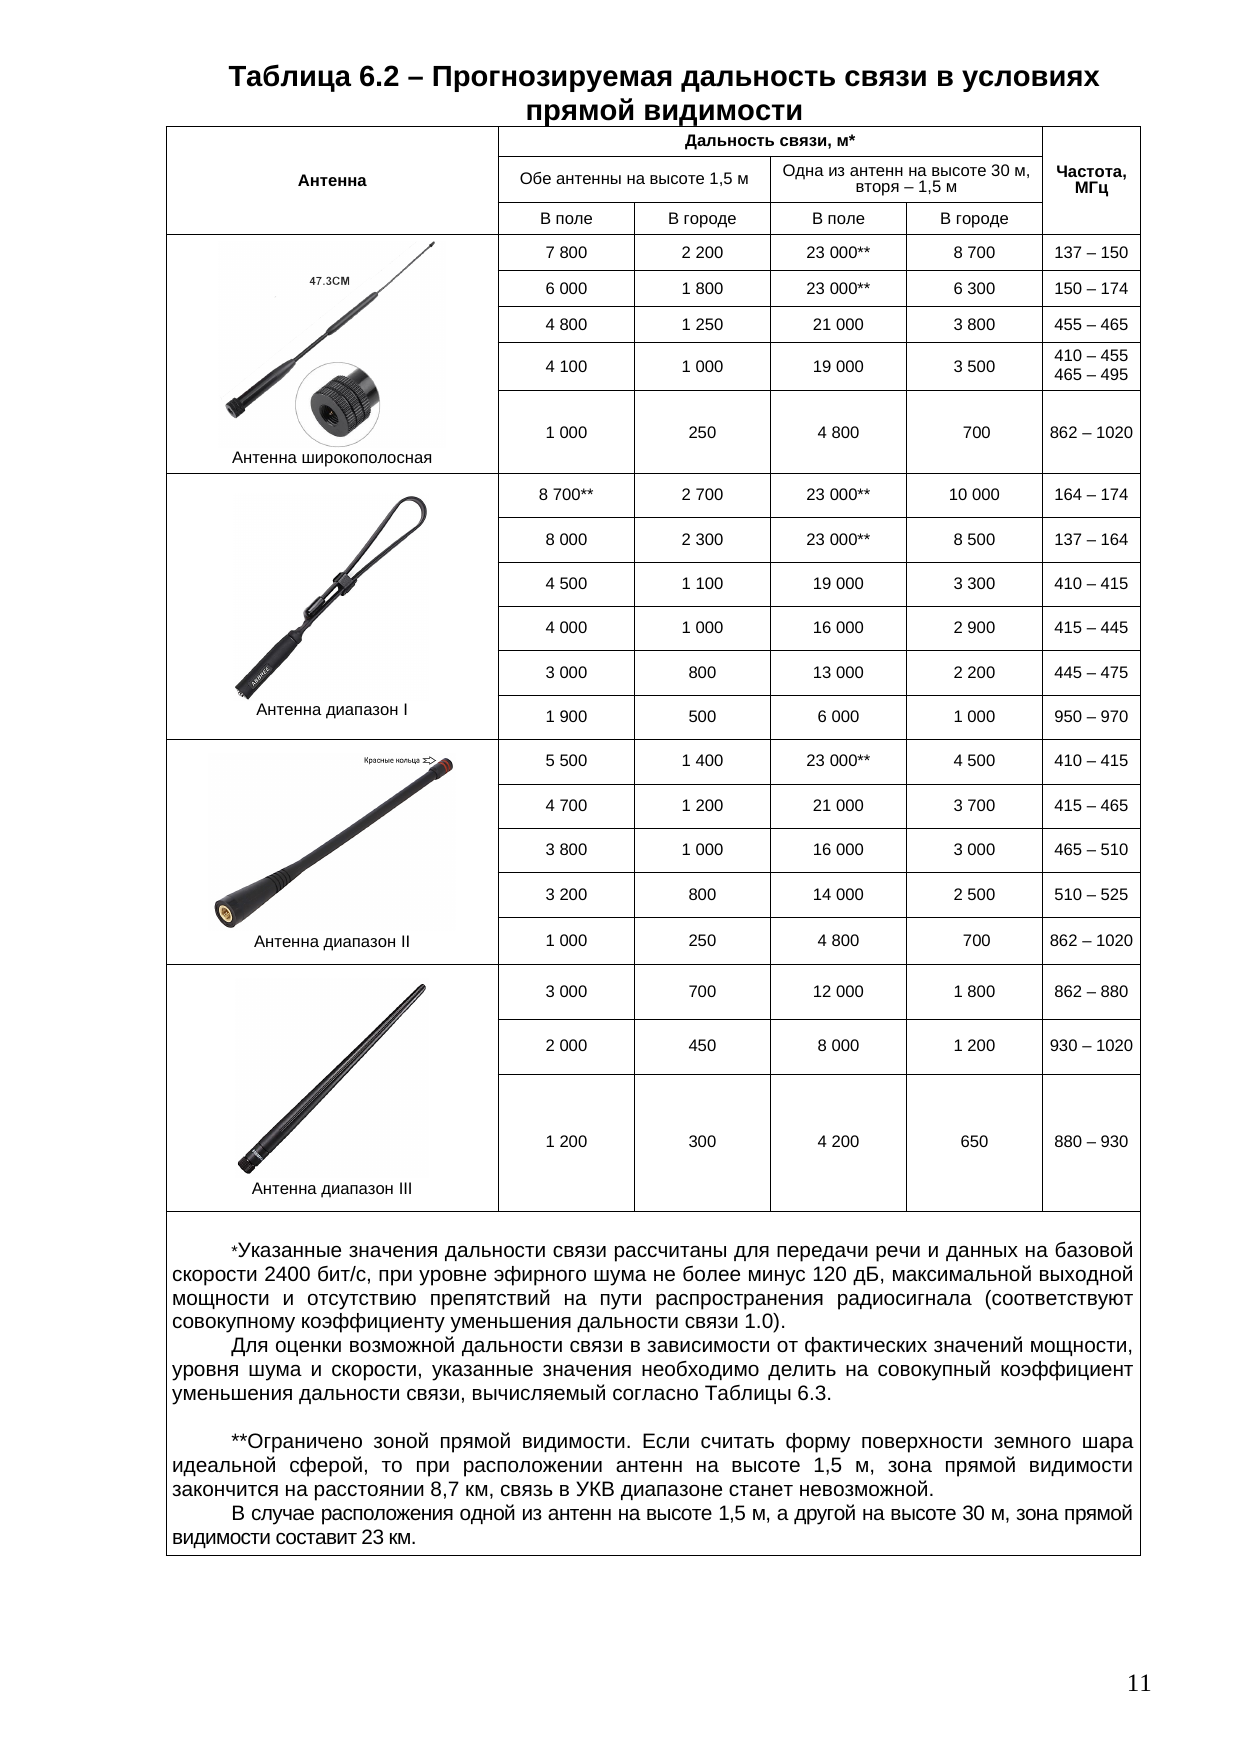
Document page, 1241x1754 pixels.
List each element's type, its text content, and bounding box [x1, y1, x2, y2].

table_cell 137 – 150 [1043, 235, 1140, 270]
table_cell В поле [499, 203, 634, 234]
table_cell 500 [635, 696, 770, 739]
table_cell 16 000 [771, 607, 906, 650]
table_cell 7 800 [499, 235, 634, 270]
table_cell 3 700 [907, 785, 1042, 828]
table_cell 23 000** [771, 271, 906, 306]
table_header Частота, МГц [1043, 127, 1140, 234]
table_cell 21 000 [771, 785, 906, 828]
table_cell 2 500 [907, 873, 1042, 917]
text Таблица 6.2 – Прогнозируемая дальность связи в условиях прямой видимости [177, 59, 1152, 126]
table_cell 415 – 445 [1043, 607, 1140, 650]
table_cell 21 000 [771, 307, 906, 342]
table_cell 19 000 [771, 343, 906, 390]
table_cell 23 000** [771, 235, 906, 270]
table_cell 16 000 [771, 829, 906, 872]
table_cell 4 800 [771, 391, 906, 473]
table_cell 23 000** [771, 740, 906, 783]
table_cell В поле [771, 203, 906, 234]
table_cell 1 250 [635, 307, 770, 342]
table_cell В городе [907, 203, 1042, 234]
table_cell 2 300 [635, 518, 770, 562]
table_cell 4 000 [499, 607, 634, 650]
table_cell 4 700 [499, 785, 634, 828]
table_cell 2 200 [907, 651, 1042, 695]
table_cell 250 [635, 918, 770, 964]
table_cell 445 – 475 [1043, 651, 1140, 695]
table_cell 137 – 164 [1043, 518, 1140, 562]
table_cell Одна из антенн на высоте 30 м, вторя – 1,5 м [771, 157, 1042, 202]
picture [233, 493, 429, 701]
table_cell Антенна диапазон II [167, 740, 498, 964]
table_cell 650 [907, 1075, 1042, 1211]
table_cell 4 800 [771, 918, 906, 964]
table_cell 164 – 174 [1043, 474, 1140, 517]
table_cell 1 100 [635, 563, 770, 606]
table_cell 3 800 [907, 307, 1042, 342]
table_cell 465 – 510 [1043, 829, 1140, 872]
table_cell 880 – 930 [1043, 1075, 1140, 1211]
table_cell 455 – 465 [1043, 307, 1140, 342]
table_cell Антенна диапазон I [167, 474, 498, 739]
table_cell 410 – 455 465 – 495 [1043, 343, 1140, 390]
table_cell 862 – 880 [1043, 965, 1140, 1019]
table_cell 2 200 [635, 235, 770, 270]
table_cell 862 – 1020 [1043, 391, 1140, 473]
table_cell В городе [635, 203, 770, 234]
table_cell 950 – 970 [1043, 696, 1140, 739]
table_cell 1 800 [635, 271, 770, 306]
table_cell 800 [635, 873, 770, 917]
table_cell 23 000** [771, 518, 906, 562]
table_header Антенна [167, 127, 498, 234]
table_cell 700 [907, 391, 1042, 473]
table_cell Антенна широкополосная [167, 235, 498, 473]
table_cell 700 [907, 918, 1042, 964]
table_cell 3 000 [499, 651, 634, 695]
table_cell 10 000 [907, 474, 1042, 517]
table_cell 12 000 [771, 965, 906, 1019]
table_cell 2 700 [635, 474, 770, 517]
table_cell 13 000 [771, 651, 906, 695]
table_cell 8 700 [907, 235, 1042, 270]
table_cell 14 000 [771, 873, 906, 917]
table_cell 4 500 [907, 740, 1042, 783]
table_cell 1 200 [635, 785, 770, 828]
table_cell 700 [635, 965, 770, 1019]
table_cell 2 000 [499, 1020, 634, 1073]
table_cell 6 000 [499, 271, 634, 306]
table_cell 1 800 [907, 965, 1042, 1019]
table_cell 800 [635, 651, 770, 695]
table_cell 4 500 [499, 563, 634, 606]
table_cell 3 000 [907, 829, 1042, 872]
table_cell 5 500 [499, 740, 634, 783]
table_cell 1 400 [635, 740, 770, 783]
table_cell 1 000 [499, 391, 634, 473]
table_cell 3 000 [499, 965, 634, 1019]
table_cell 3 500 [907, 343, 1042, 390]
table_cell 1 000 [635, 829, 770, 872]
table_cell 510 – 525 [1043, 873, 1140, 917]
table_cell 410 – 415 [1043, 740, 1140, 783]
table_cell Обе антенны на высоте 1,5 м [499, 157, 770, 202]
table_header Дальность связи, м* [499, 127, 1042, 156]
table_cell 930 – 1020 [1043, 1020, 1140, 1073]
table_cell Антенна диапазон III [167, 965, 498, 1211]
table_cell 6 000 [771, 696, 906, 739]
picture [218, 241, 446, 448]
table_cell 3 800 [499, 829, 634, 872]
table_cell 410 – 415 [1043, 563, 1140, 606]
table_cell 1 200 [907, 1020, 1042, 1073]
table_cell 3 300 [907, 563, 1042, 606]
table_cell 23 000** [771, 474, 906, 517]
table_cell 1 000 [499, 918, 634, 964]
table_cell 250 [635, 391, 770, 473]
table_cell 4 100 [499, 343, 634, 390]
table_cell 1 200 [499, 1075, 634, 1211]
table_cell 4 200 [771, 1075, 906, 1211]
table_cell 6 300 [907, 271, 1042, 306]
table_cell 450 [635, 1020, 770, 1073]
table_cell 8 000 [499, 518, 634, 562]
table_cell 1 000 [907, 696, 1042, 739]
picture [235, 978, 429, 1178]
table_cell 8 000 [771, 1020, 906, 1073]
table_cell 1 000 [635, 343, 770, 390]
picture [208, 753, 456, 931]
table_cell 862 – 1020 [1043, 918, 1140, 964]
table_cell 4 800 [499, 307, 634, 342]
table_cell 8 700** [499, 474, 634, 517]
table_cell 8 500 [907, 518, 1042, 562]
table_cell 1 900 [499, 696, 634, 739]
table_cell 3 200 [499, 873, 634, 917]
table_cell *Указанные значения дальности связи рассчитаны для передачи речи и данных на базовой скорости 2400 бит/с, при уровне эфирного шума не более минус 120 дБ, максимальной выходной мощности и отсутствию препятствий на пути распространения радиосигнала (соответствуют совокупному коэффициенту уменьшения дальности связи 1.0). Для оценки возможной дальности связи в зависимости от фактических значений мощности, уровня шума и скорости, указанные значения необходимо делить на совокупный коэффициент уменьшения дальности связи, вычисляемый согласно Таблицы 6.3. **Ограничено зоной прямой видимости. Если считать форму поверхности земного шара идеальной сферой, то при расположении антенн на высоте 1,5 м, зона прямой видимости закончится на расстоянии 8,7 км, связь в УКВ диапазоне станет невозможной. В случае расположения одной из антенн на высоте 1,5 м, а другой на высоте 30 м, зона прямой видимости составит 23 км. [167, 1212, 1140, 1555]
table_cell 19 000 [771, 563, 906, 606]
table_cell 415 – 465 [1043, 785, 1140, 828]
table_cell 150 – 174 [1043, 271, 1140, 306]
table_cell 2 900 [907, 607, 1042, 650]
table_cell 1 000 [635, 607, 770, 650]
table_cell 300 [635, 1075, 770, 1211]
